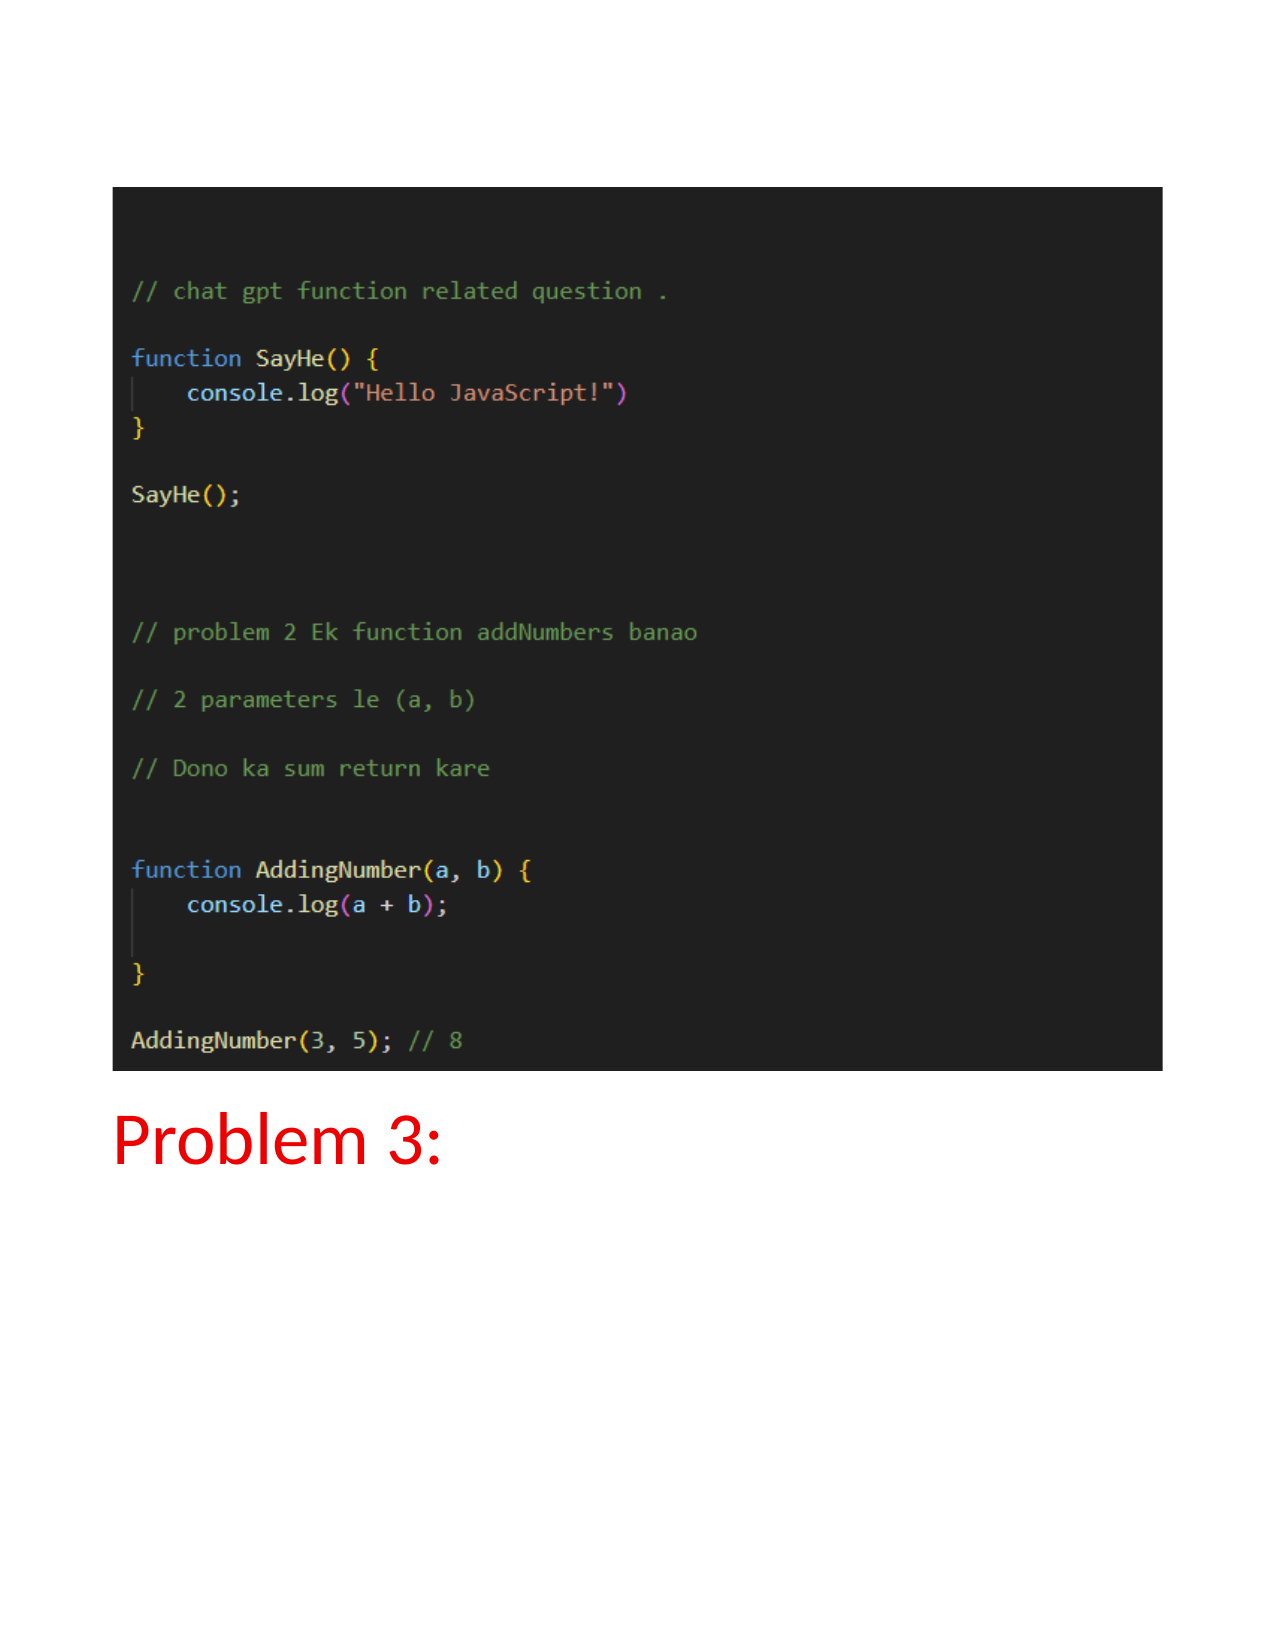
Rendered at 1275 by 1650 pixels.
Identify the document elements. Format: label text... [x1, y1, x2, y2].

picture [112, 187, 1163, 1071]
text Problem 3: [112, 1091, 1162, 1183]
